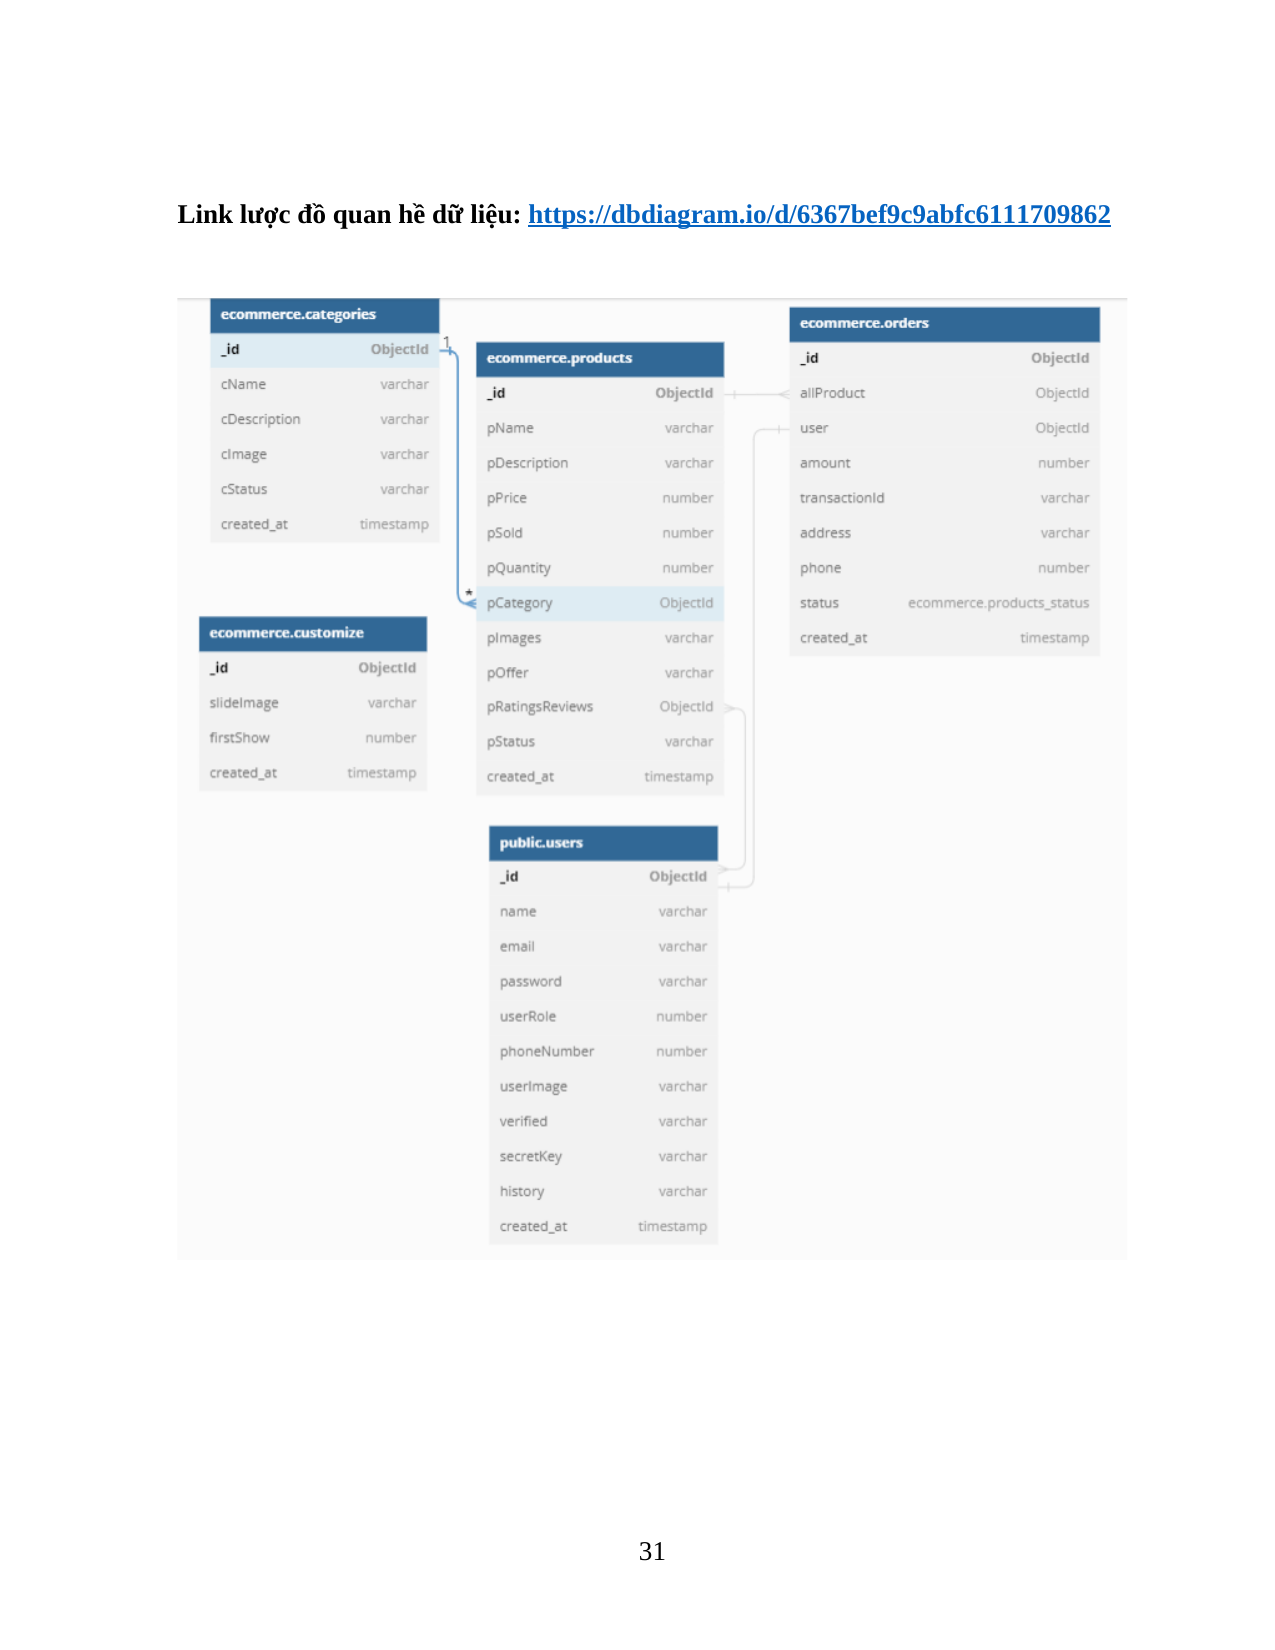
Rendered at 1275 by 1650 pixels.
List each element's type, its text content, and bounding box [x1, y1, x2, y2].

picture [177, 298, 1128, 1260]
text Link lược đồ quan hề dữ liệu: https://dbdiagram.io/d/6367bef9c9abfc6111709862 [177, 198, 1127, 229]
